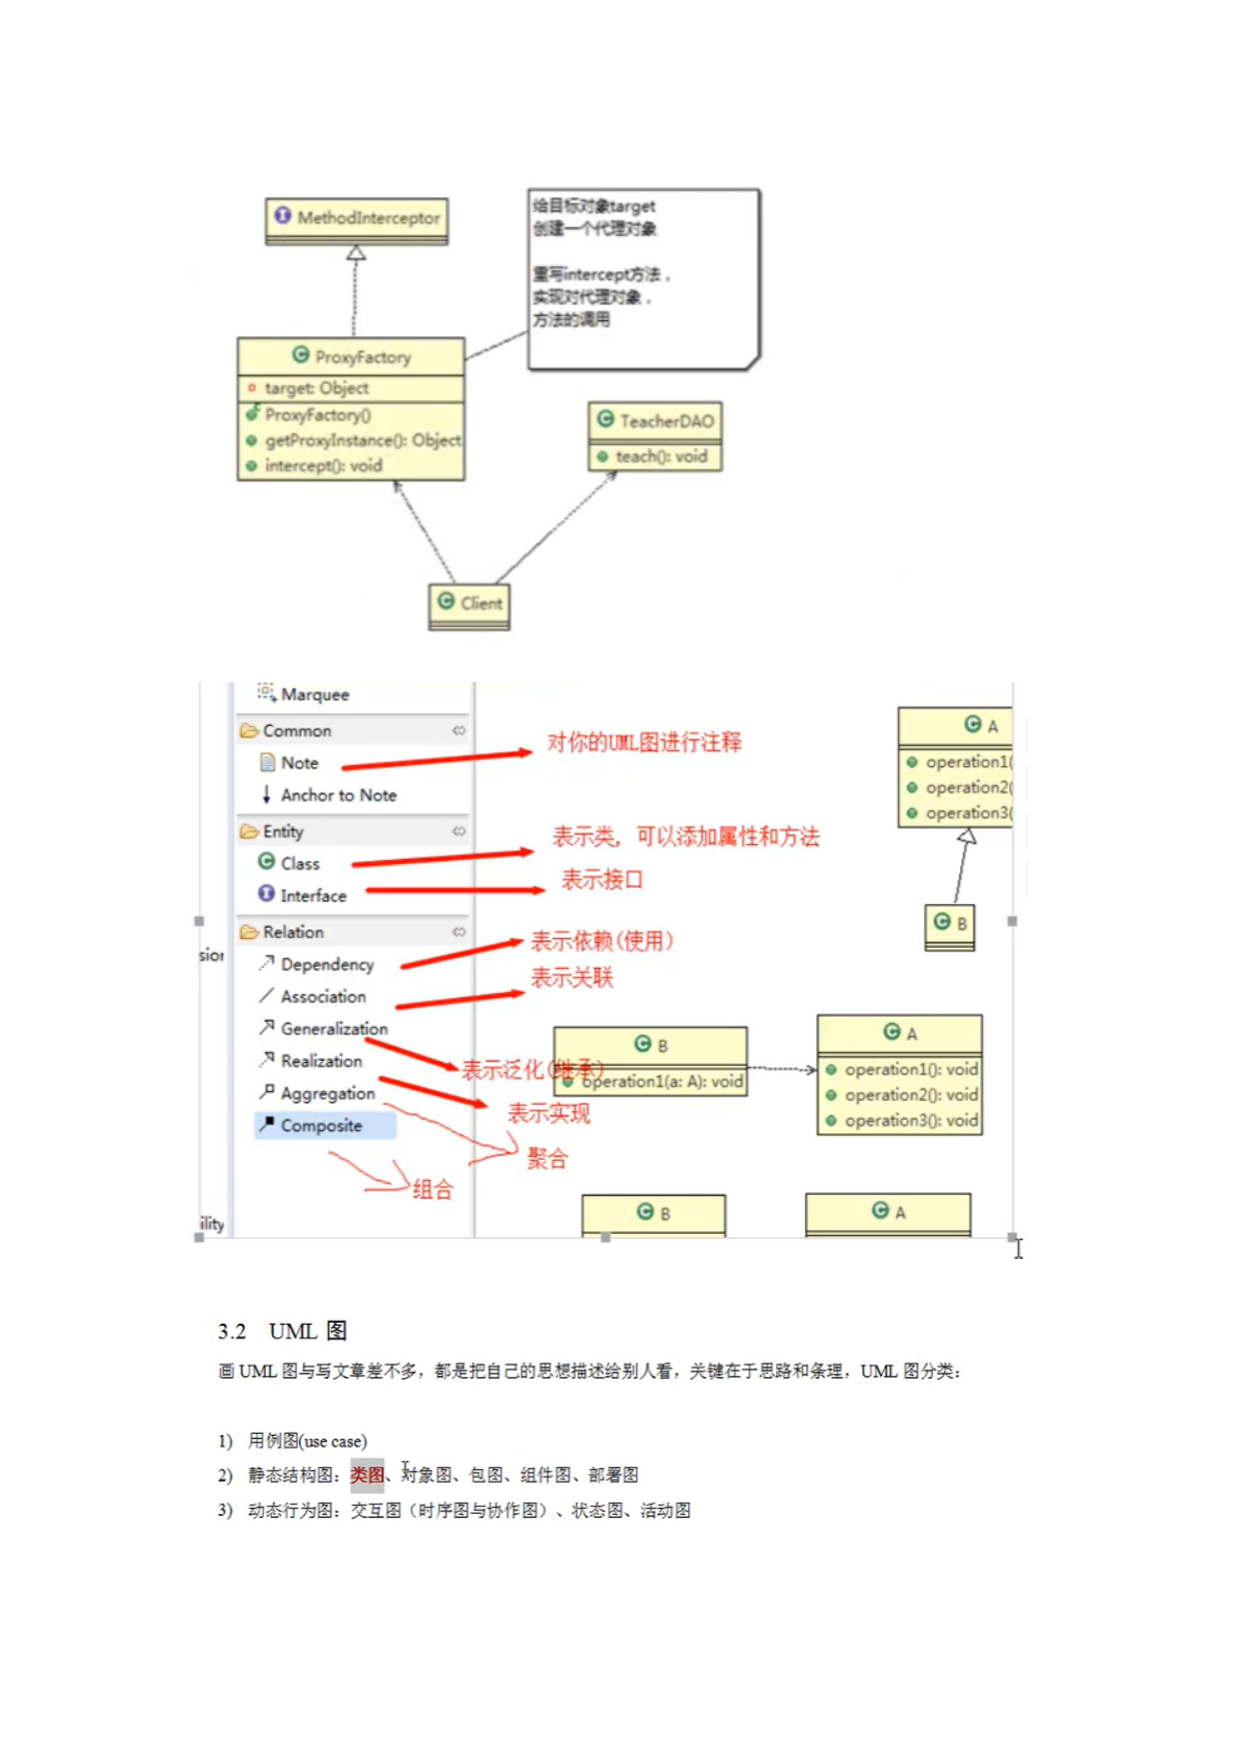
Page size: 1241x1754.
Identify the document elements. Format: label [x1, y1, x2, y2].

picture [187, 162, 905, 667]
picture [187, 1299, 1053, 1542]
picture [187, 682, 1028, 1259]
